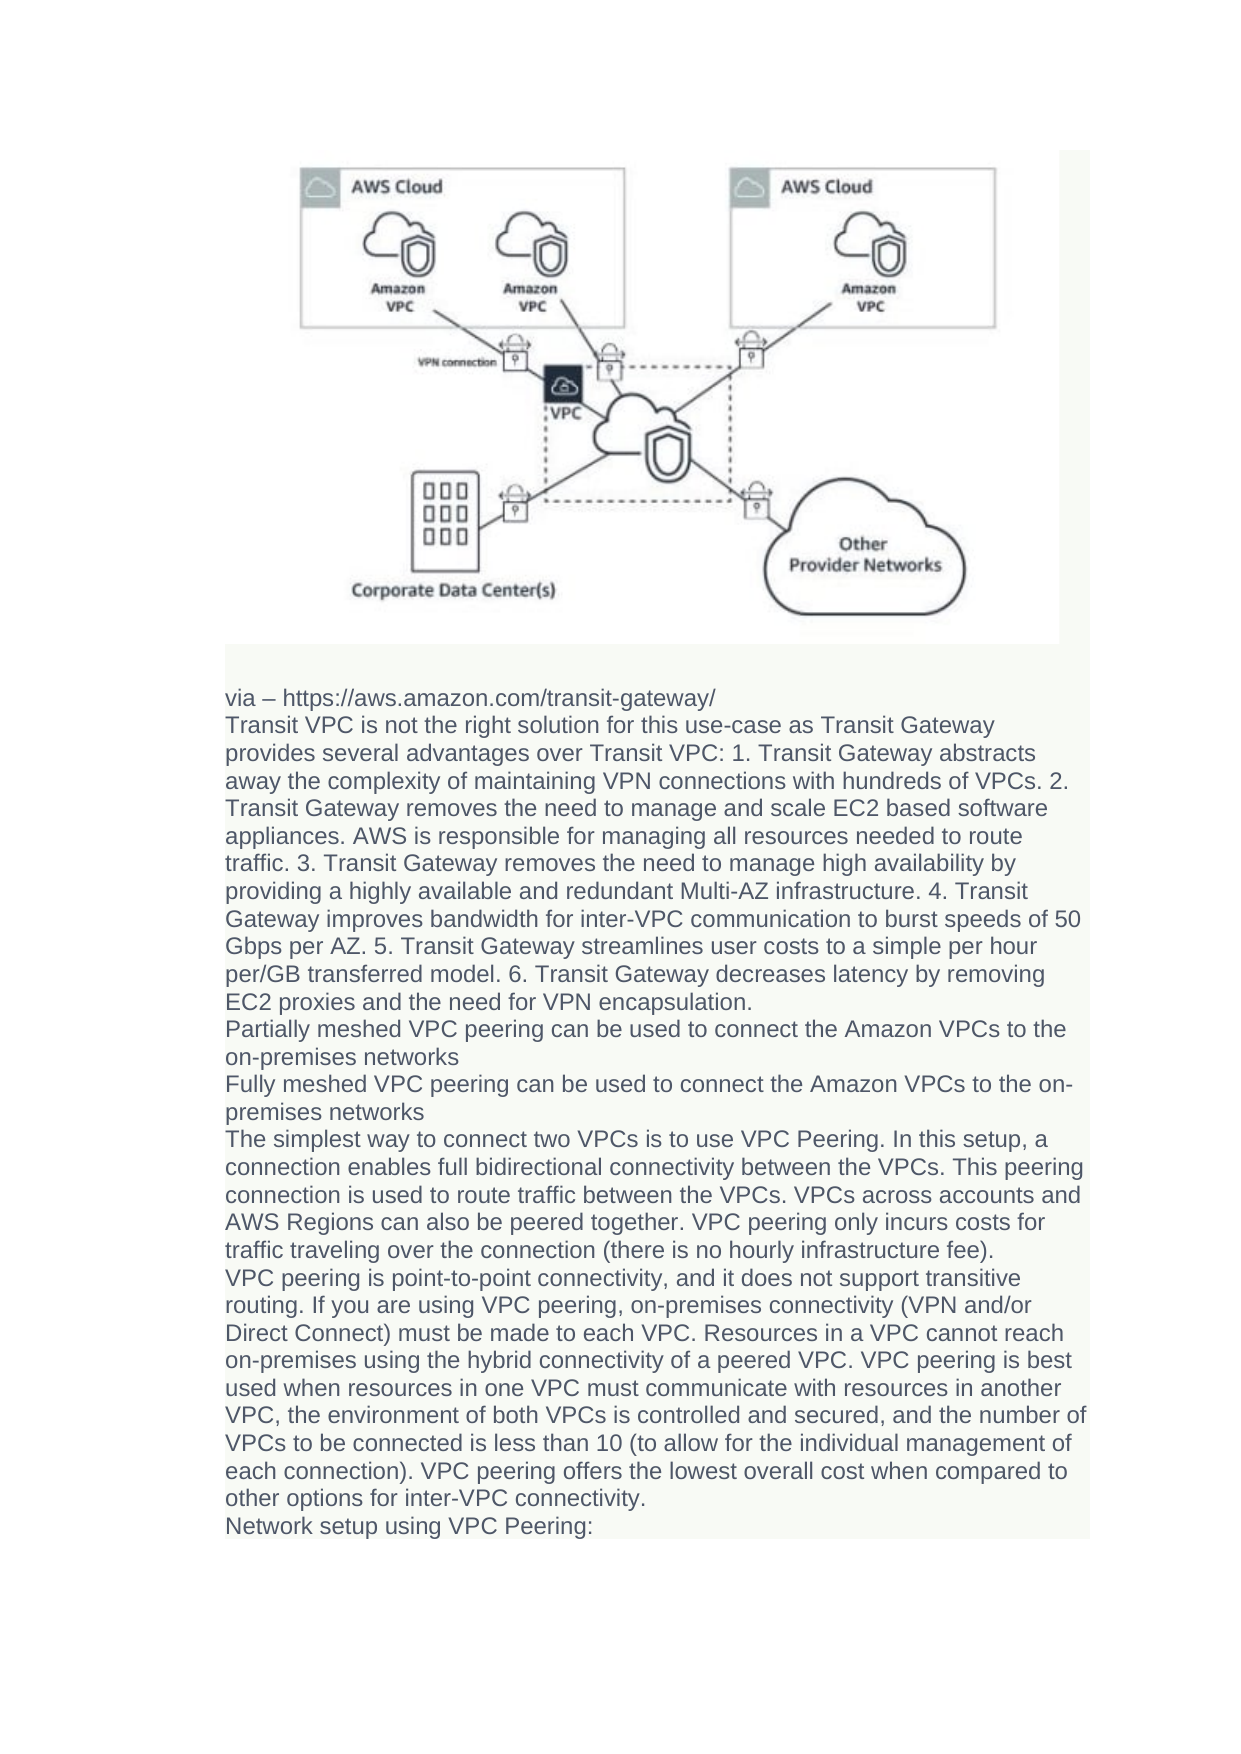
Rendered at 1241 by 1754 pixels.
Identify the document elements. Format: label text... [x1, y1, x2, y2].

picture [225, 150, 1060, 644]
text via – https://aws.amazon.com/transit-gateway/ Transit VPC is not the right solution for this use-case as Transit Gateway provides several advantages over Transit VPC: 1. Transit Gateway abstracts away the complexity of maintaining VPN connections with hundreds of VPCs. 2. Transit Gateway removes the need to manage and scale EC2 based software appliances. AWS is responsible for managing all resources needed to route traffic. 3. Transit Gateway removes the need to manage high availability by providing a highly available and redundant Multi-AZ infrastructure. 4. Transit Gateway improves bandwidth for inter-VPC communication to burst speeds of 50 Gbps per AZ. 5. Transit Gateway streamlines user costs to a simple per hour per/GB transferred model. 6. Transit Gateway decreases latency by removing EC2 proxies and the need for VPN encapsulation. Partially meshed VPC peering can be used to connect the Amazon VPCs to the on-premises networks Fully meshed VPC peering can be used to connect the Amazon VPCs to the on-premises networks The simplest way to connect two VPCs is to use VPC Peering. In this setup, a connection enables full bidirectional connectivity between the VPCs. This peering connection is used to route traffic between the VPCs. VPCs across accounts and AWS Regions can also be peered together. VPC peering only incurs costs for traffic traveling over the connection (there is no hourly infrastructure fee). VPC peering is point-to-point connectivity, and it does not support transitive routing. If you are using VPC peering, on-premises connectivity (VPN and/or Direct Connect) must be made to each VPC. Resources in a VPC cannot reach on-premises using the hybrid connectivity of a peered VPC. VPC peering is best used when resources in one VPC must communicate with resources in another VPC, the environment of both VPCs is controlled and secured, and the number of VPCs to be connected is less than 10 (to allow for the individual management of each connection). VPC peering offers the lowest overall cost when compared to other options for inter-VPC connectivity. Network setup using VPC Peering: [225, 684, 1090, 1539]
